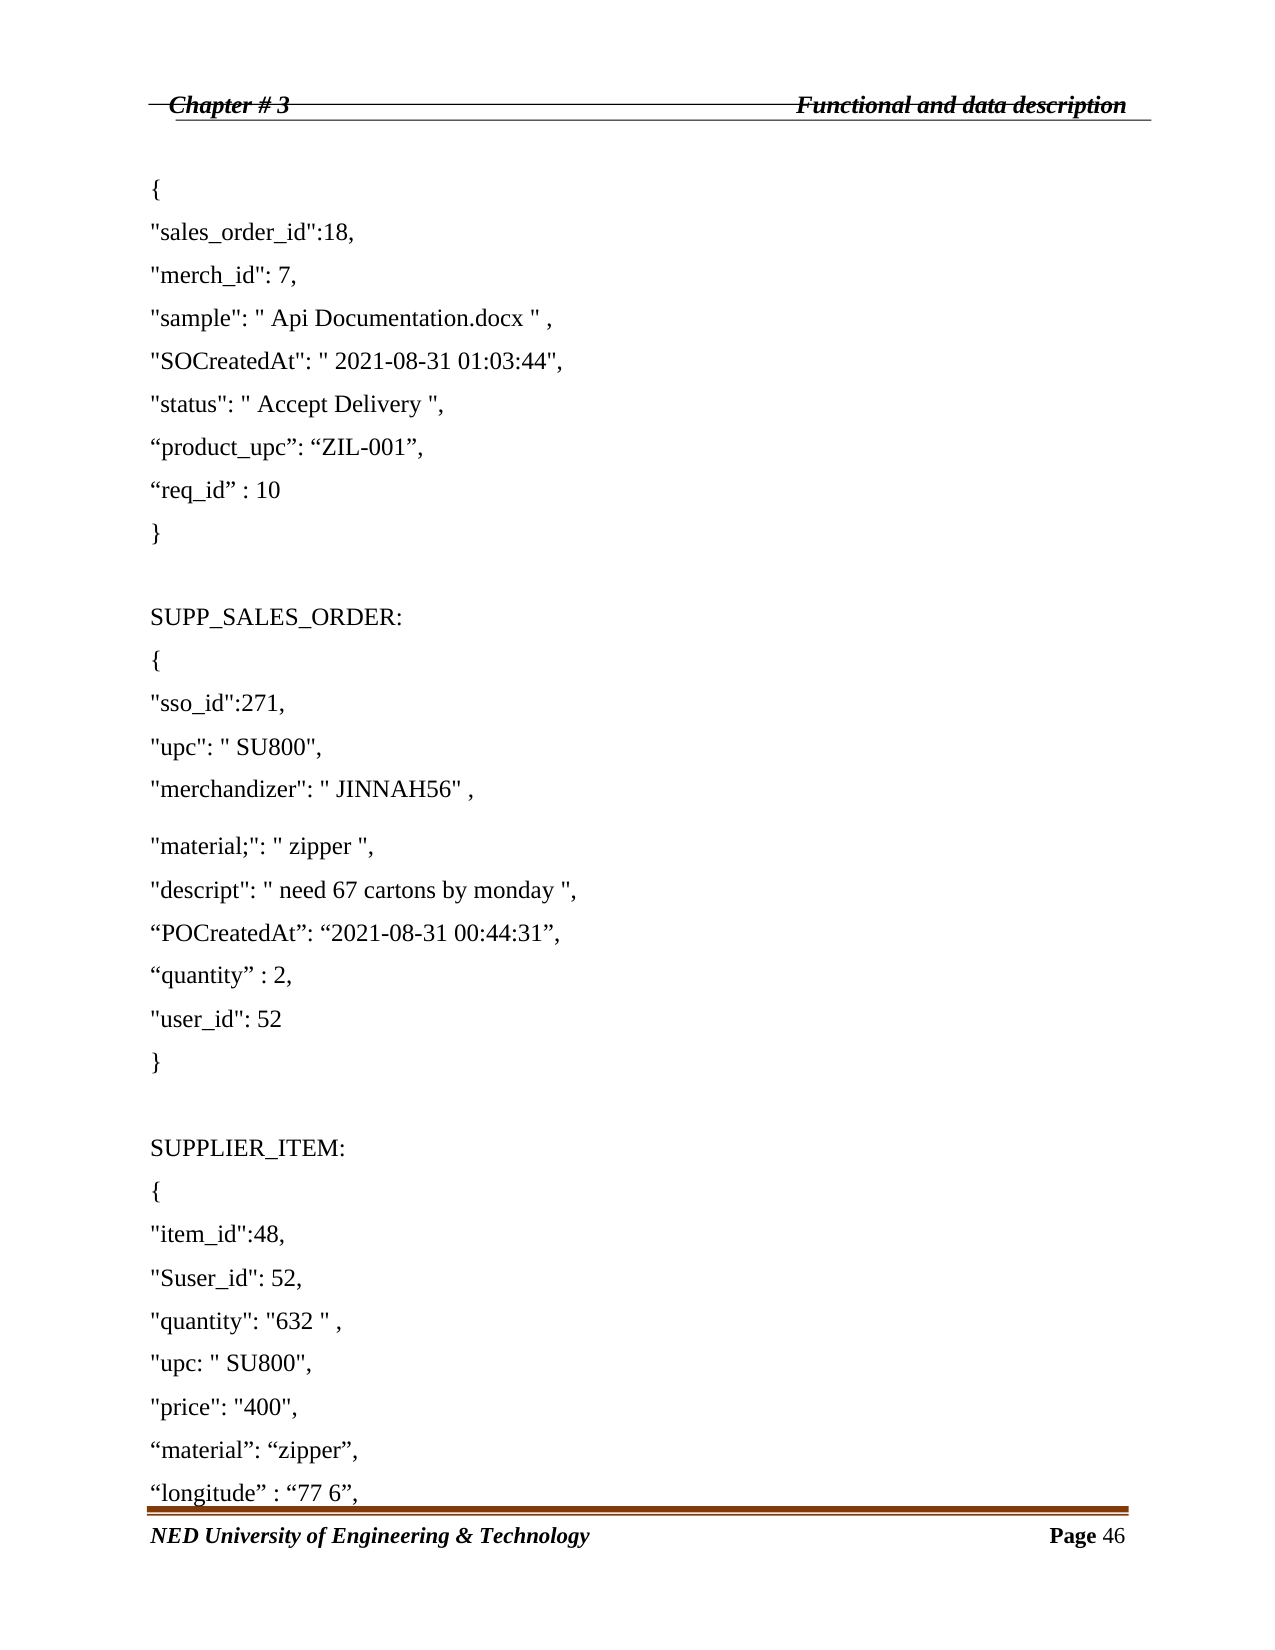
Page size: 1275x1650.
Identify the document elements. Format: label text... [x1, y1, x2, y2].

text "status": " Accept Delivery ", “product_upc”: “ZIL-001”, “req_id” : 10 [150, 389, 481, 504]
text "item_id":48, "Suser_id": 52, "quantity": "632 " , [150, 1219, 344, 1334]
text SUPP_SALES_ORDER: [150, 602, 1177, 631]
text "merchandizer": " JINNAH56" , [150, 775, 1177, 803]
text "user_id": 52 [150, 1004, 1177, 1032]
text "descript": " need 67 cartons by monday ", “POCreatedAt”: “2021-08-31 00:44:31”, [150, 875, 659, 947]
text "price": "400", “material”: “zipper”, “longitude” : “77 6”, [150, 1392, 379, 1507]
text "sso_id":271, "upc": " SU800", [150, 688, 324, 760]
text } [150, 1047, 1177, 1076]
text "sales_order_id":18, "merch_id": 7, [150, 217, 379, 289]
text “quantity” : 2, [150, 961, 1177, 989]
text { [150, 645, 1177, 674]
text { [150, 174, 1177, 203]
text "sample": " Api Documentation.docx " , "SOCreatedAt": " 2021-08-31 01:03:44", [150, 303, 565, 374]
text SUPPLIER_ITEM: [150, 1133, 1177, 1162]
text "upc: " SU800", [150, 1349, 1177, 1377]
text "material;": " zipper ", [150, 832, 1177, 860]
text { [150, 1176, 1177, 1205]
text } [150, 518, 1177, 547]
